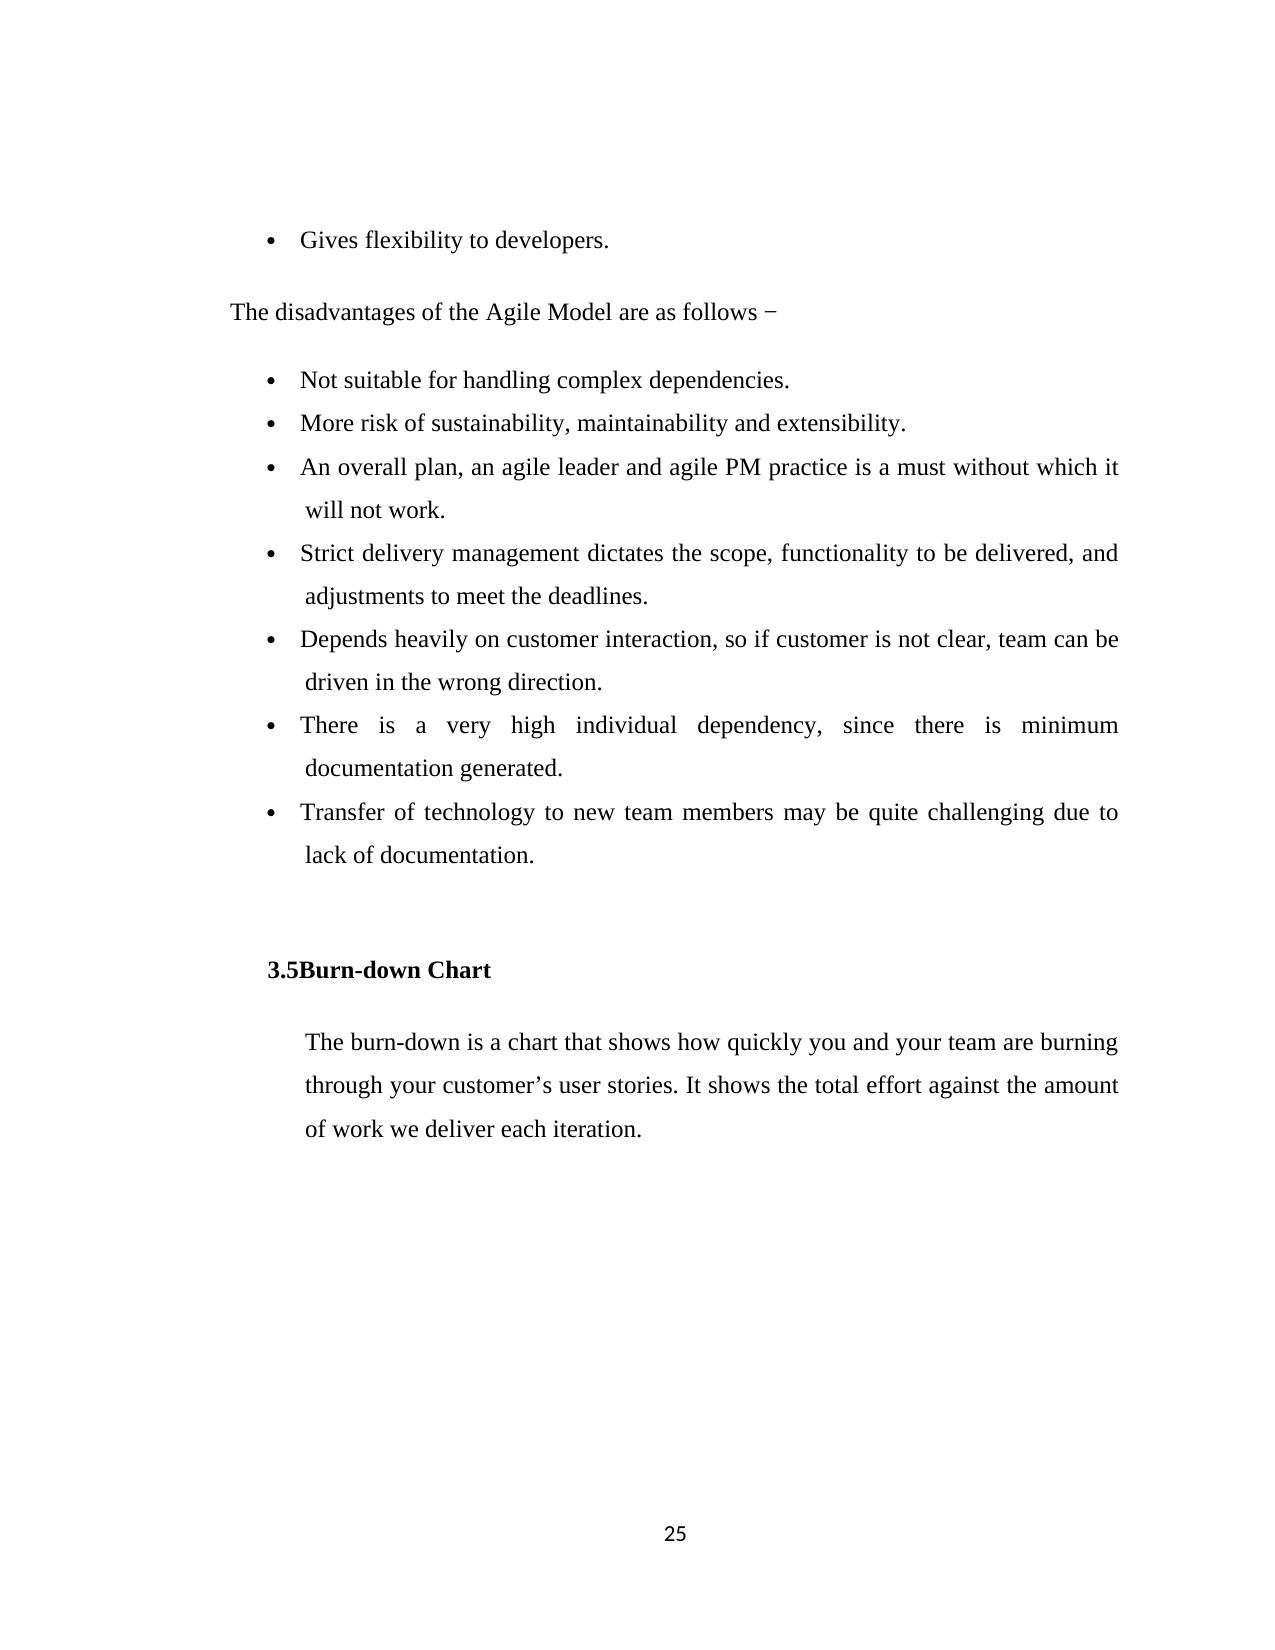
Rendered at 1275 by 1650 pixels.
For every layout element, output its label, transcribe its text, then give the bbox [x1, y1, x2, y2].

list Depends heavily on customer interaction, so if customer is not clear, team can be driven in the wrong direction. [267, 624, 1120, 696]
list More risk of sustainability, maintainability and extensibility. [267, 408, 1120, 437]
list There is a very high individual dependency, since there is minimum documentation generated. [267, 710, 1120, 782]
text The burn-down is a chart that shows how quickly you and your team are burning through your customer’s user stories. It shows the total effort against the amount of work we deliver each iteration. [305, 1027, 1120, 1142]
list Gives flexibility to developers. [267, 225, 1120, 254]
list Not suitable for handling complex dependencies. [267, 365, 1120, 394]
list Transfer of technology to new team members may be quite challenging due to lack of documentation. [267, 797, 1120, 868]
text 3.5Burn-down Chart [267, 955, 1120, 984]
text The disadvantages of the Agile Model are as follows − [230, 297, 1120, 326]
list Strict delivery management dictates the scope, functionality to be delivered, and adjustments to meet the deadlines. [267, 538, 1120, 610]
list An overall plan, an agile leader and agile PM practice is a must without which it will not work. [267, 452, 1120, 523]
